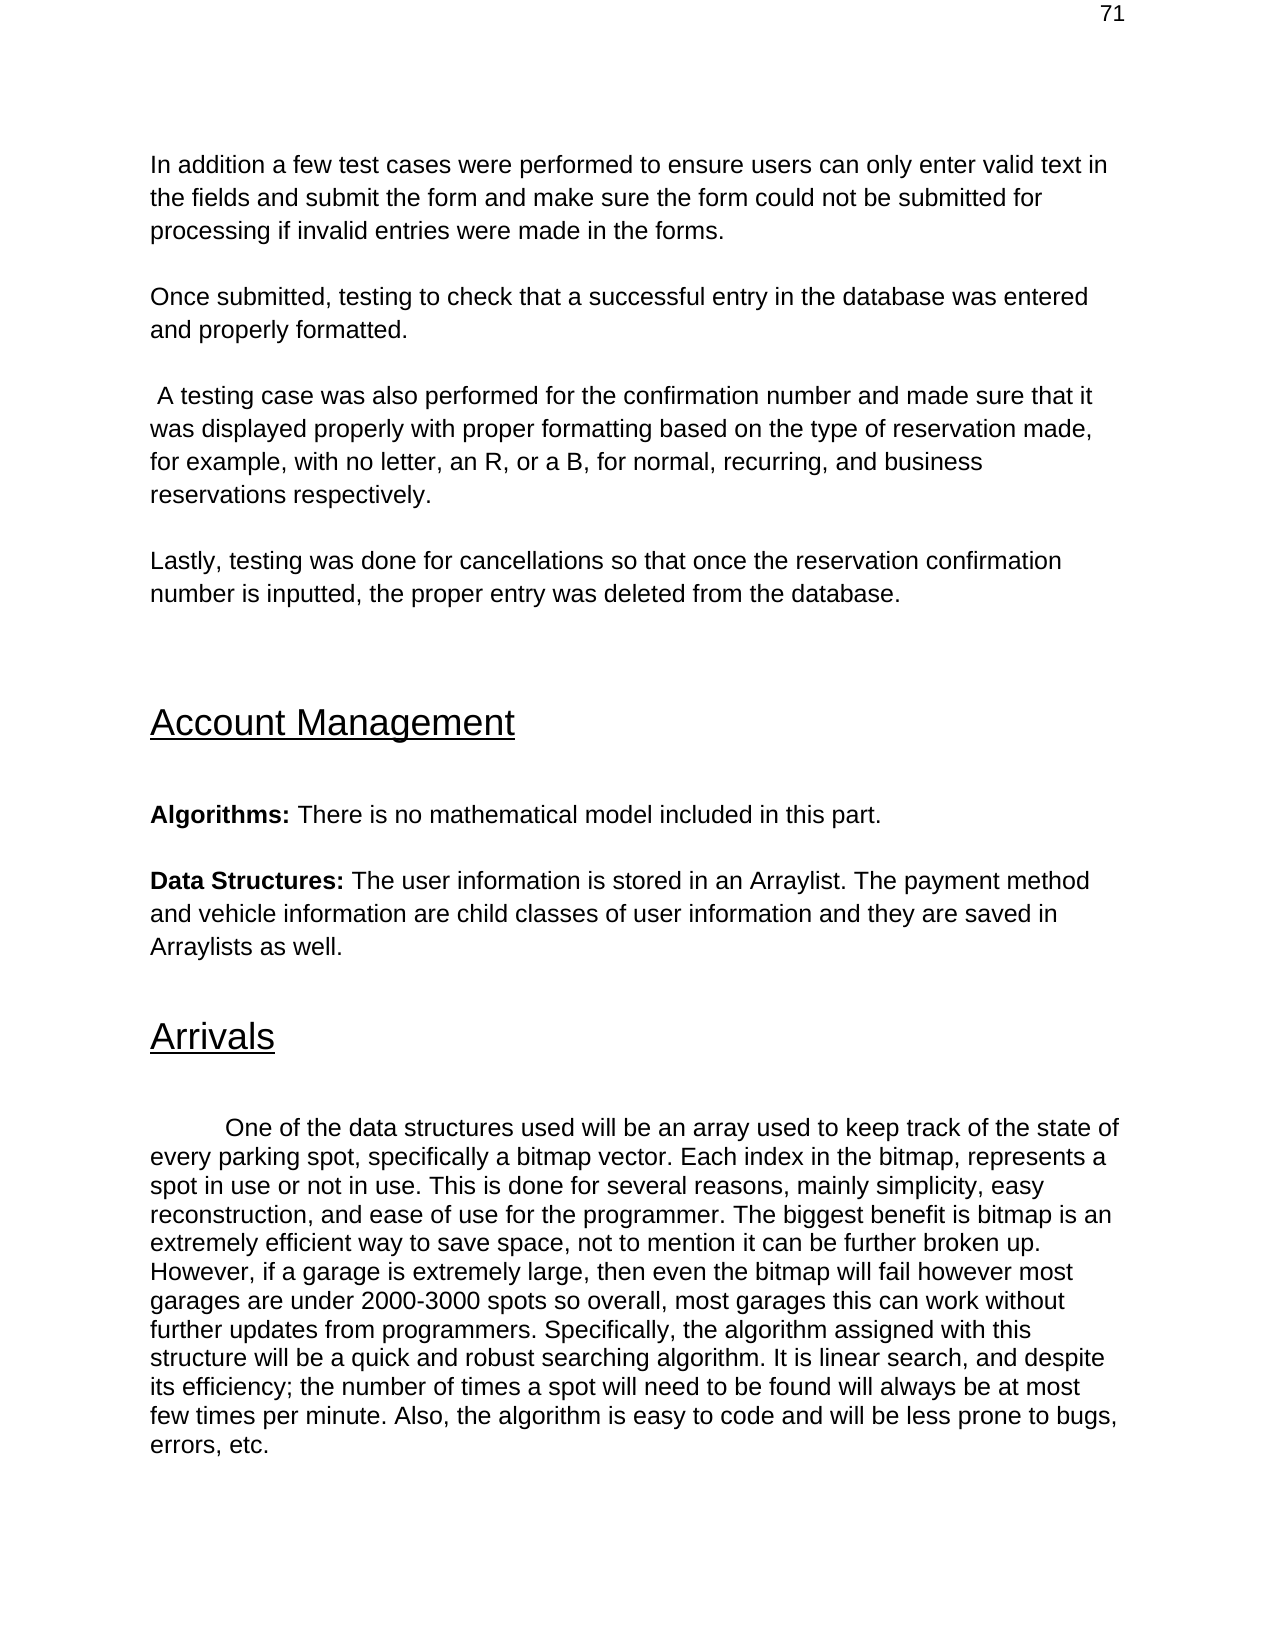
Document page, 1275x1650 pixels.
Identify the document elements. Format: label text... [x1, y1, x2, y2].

text Account Management [150, 700, 1125, 743]
text Arrivals [150, 1014, 1125, 1057]
text A testing case was also performed for the confirmation number and made sure that it was displayed properly with proper formatting based on the type of reservation made, for example, with no letter, an R, or a B, for normal, recurring, and business reservations respectively. [150, 381, 1125, 509]
text Data Structures: The user information is stored in an Arraylist. The payment method and vehicle information are child classes of user information and they are saved in Arraylists as well. [150, 866, 1125, 960]
text In addition a few test cases were performed to ensure users can only enter valid text in the fields and submit the form and make sure the form could not be submitted for processing if invalid entries were made in the forms. [150, 150, 1125, 245]
text One of the data structures used will be an array used to keep track of the state of every parking spot, specifically a bitmap vector. Each index in the bitmap, represents a spot in use or not in use. This is done for several reasons, mainly simplicity, easy reconstruction, and ease of use for the programmer. The biggest benefit is bitmap is an extremely efficient way to save space, not to mention it can be further broken up. However, if a garage is extremely large, then even the bitmap will fail however most garages are under 2000-3000 spots so overall, most garages this can work without further updates from programmers. Specifically, the algorithm assigned with this structure will be a quick and robust searching algorithm. It is linear search, and despite its efficiency; the number of times a spot will need to be found will always be at most few times per minute. Also, the algorithm is easy to code and will be less prone to bugs, errors, etc. [150, 1113, 1125, 1458]
text Once submitted, testing to check that a successful entry in the database was entered and properly formatted. [150, 282, 1125, 344]
text Lastly, testing was done for cancellations so that once the reservation confirmation number is inputted, the proper entry was deleted from the database. [150, 546, 1125, 608]
text Algorithms: There is no mathematical model included in this part. [150, 799, 1125, 828]
